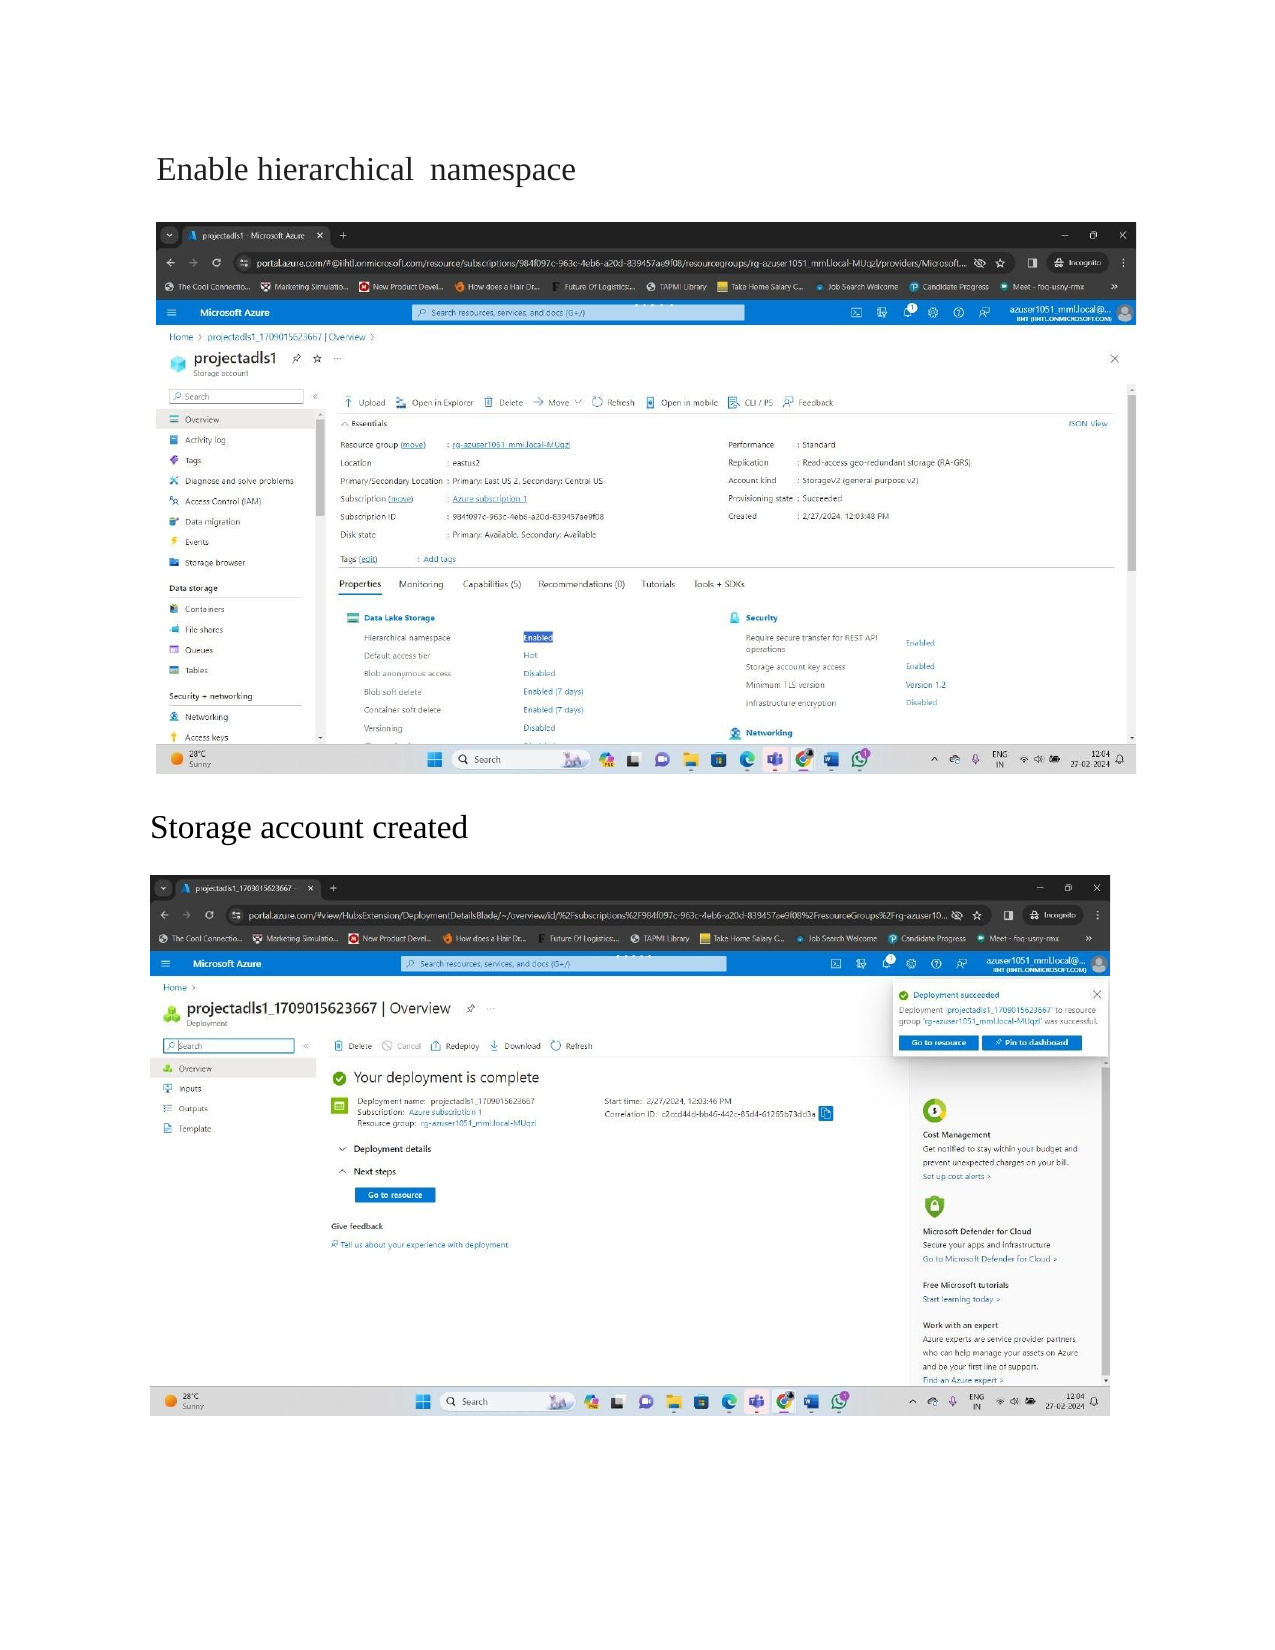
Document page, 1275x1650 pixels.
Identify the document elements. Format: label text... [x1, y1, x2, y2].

picture [150, 875, 1111, 1416]
text Storage account created [150, 807, 1148, 846]
picture [156, 222, 1137, 774]
